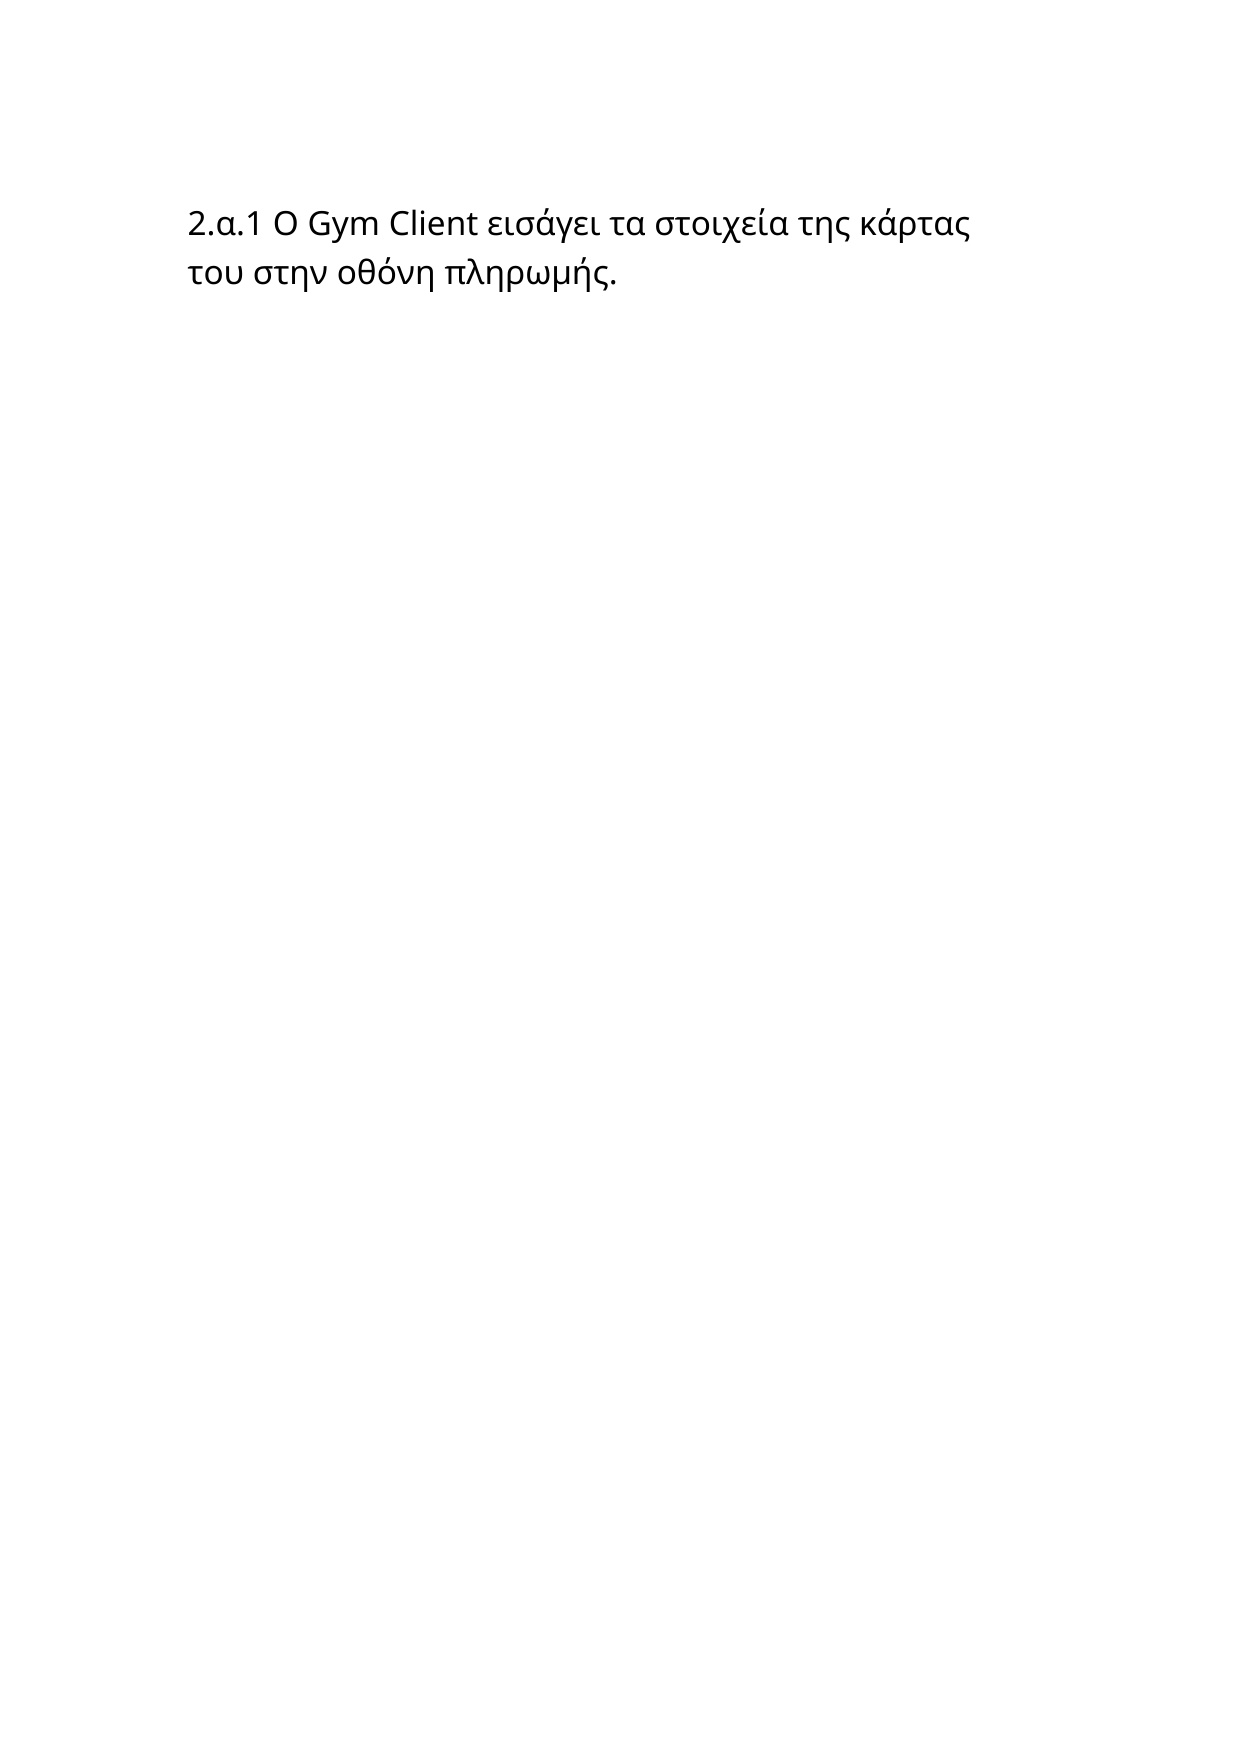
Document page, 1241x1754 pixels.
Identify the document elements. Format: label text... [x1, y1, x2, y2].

text 2.α.1 Ο Gym Client εισάγει τα στοιχεία της κάρτας του στην οθόνη πληρωμής. [187, 200, 1030, 294]
